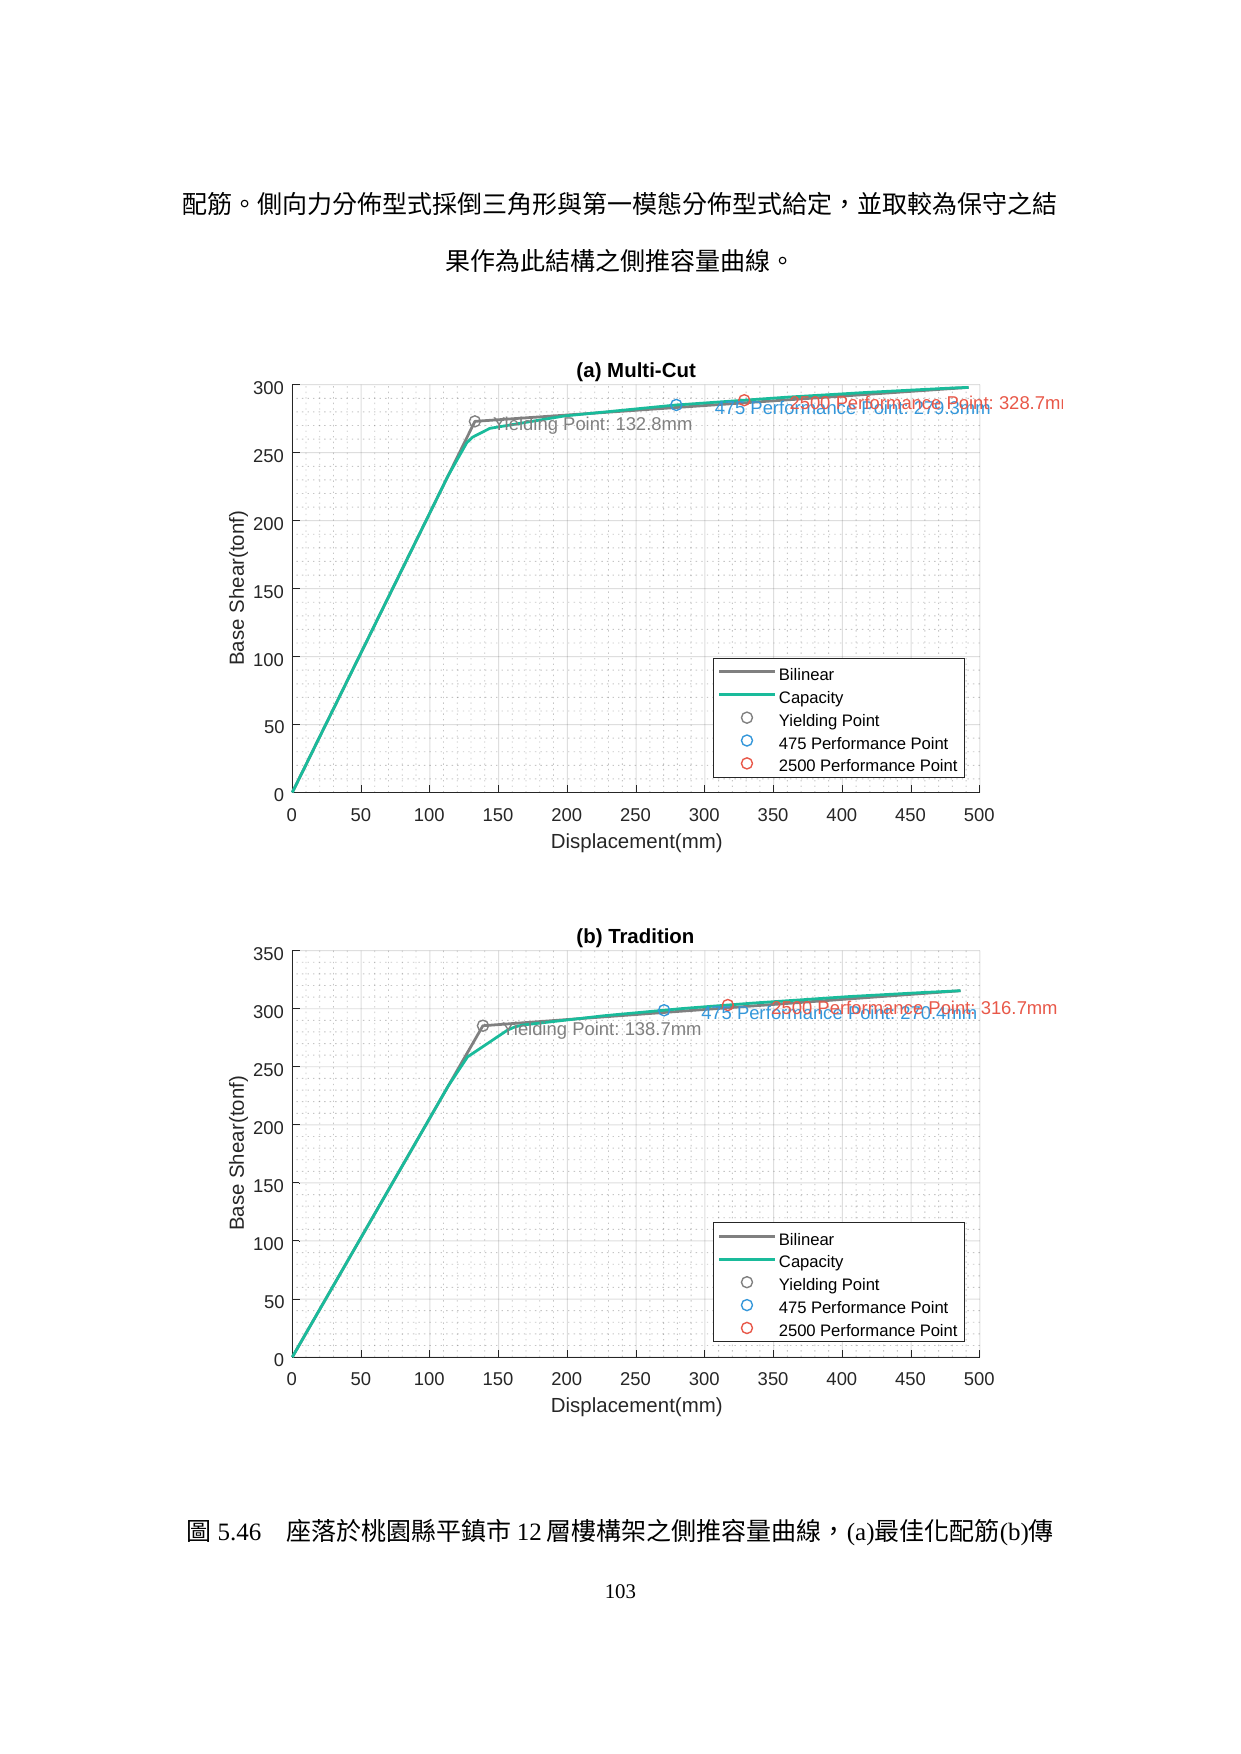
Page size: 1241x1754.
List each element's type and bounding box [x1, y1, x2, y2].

text [177, 184, 1063, 278]
text [177, 1510, 1063, 1548]
